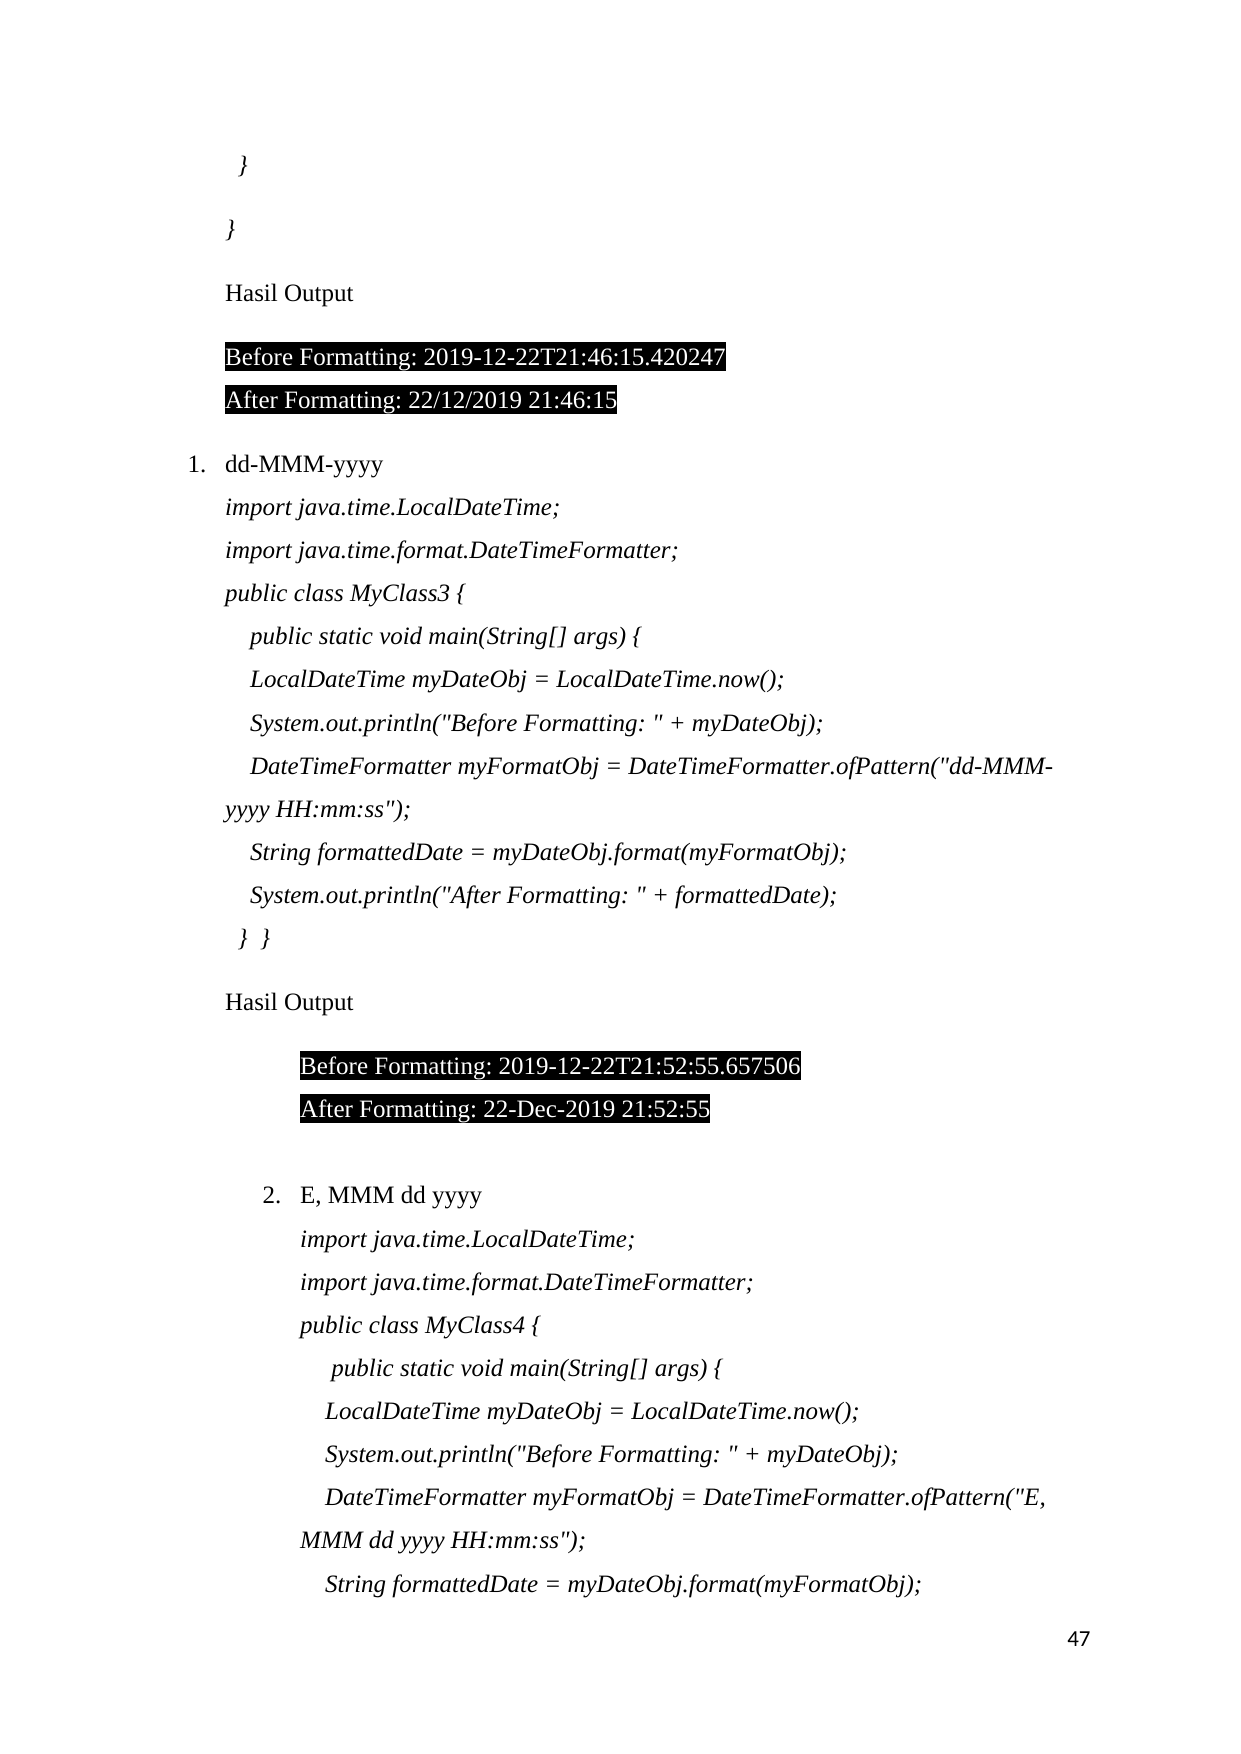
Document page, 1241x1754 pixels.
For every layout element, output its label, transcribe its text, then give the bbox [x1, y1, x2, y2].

list dd-MMM-yyyy [187, 449, 1090, 478]
list LocalDateTime myDateObj = LocalDateTime.now(); [225, 664, 1090, 693]
text } [225, 214, 1090, 243]
list System.out.println("After Formatting: " + formattedDate); [225, 880, 1090, 909]
list DateTimeFormatter myFormatObj = DateTimeFormatter.ofPattern("dd-MMM-yyyy HH:mm:ss"); [225, 751, 1090, 823]
list import java.time.format.DateTimeFormatter; [225, 535, 1090, 564]
list String formattedDate = myDateObj.format(myFormatObj); [300, 1569, 1090, 1597]
list public static void main(String[] args) { [225, 621, 1090, 650]
text Before Formatting: 2019-12-22T21:46:15.420247 After Formatting: 22/12/2019 21:46:15 [225, 342, 1090, 414]
list E, MMM dd yyyy [262, 1181, 1090, 1209]
list public class MyClass3 { [225, 578, 1090, 607]
list import java.time.format.DateTimeFormatter; [300, 1267, 1090, 1296]
list } } [225, 923, 1090, 952]
list public class MyClass4 { [300, 1310, 1090, 1339]
list System.out.println("Before Formatting: " + myDateObj); [225, 708, 1090, 736]
text Hasil Output [225, 987, 1090, 1016]
list import java.time.LocalDateTime; [300, 1224, 1090, 1252]
list String formattedDate = myDateObj.format(myFormatObj); [225, 837, 1090, 866]
list public static void main(String[] args) { [300, 1353, 1090, 1382]
list LocalDateTime myDateObj = LocalDateTime.now(); [300, 1396, 1090, 1425]
list System.out.println("Before Formatting: " + myDateObj); [300, 1439, 1090, 1468]
list Before Formatting: 2019-12-22T21:52:55.657506 After Formatting: 22-Dec-2019 21:52:55 [300, 1051, 1090, 1123]
list DateTimeFormatter myFormatObj = DateTimeFormatter.ofPattern("E, MMM dd yyyy HH:mm:ss"); [300, 1482, 1090, 1554]
text } [225, 150, 1090, 179]
list import java.time.LocalDateTime; [225, 492, 1090, 521]
text Hasil Output [225, 278, 1090, 307]
